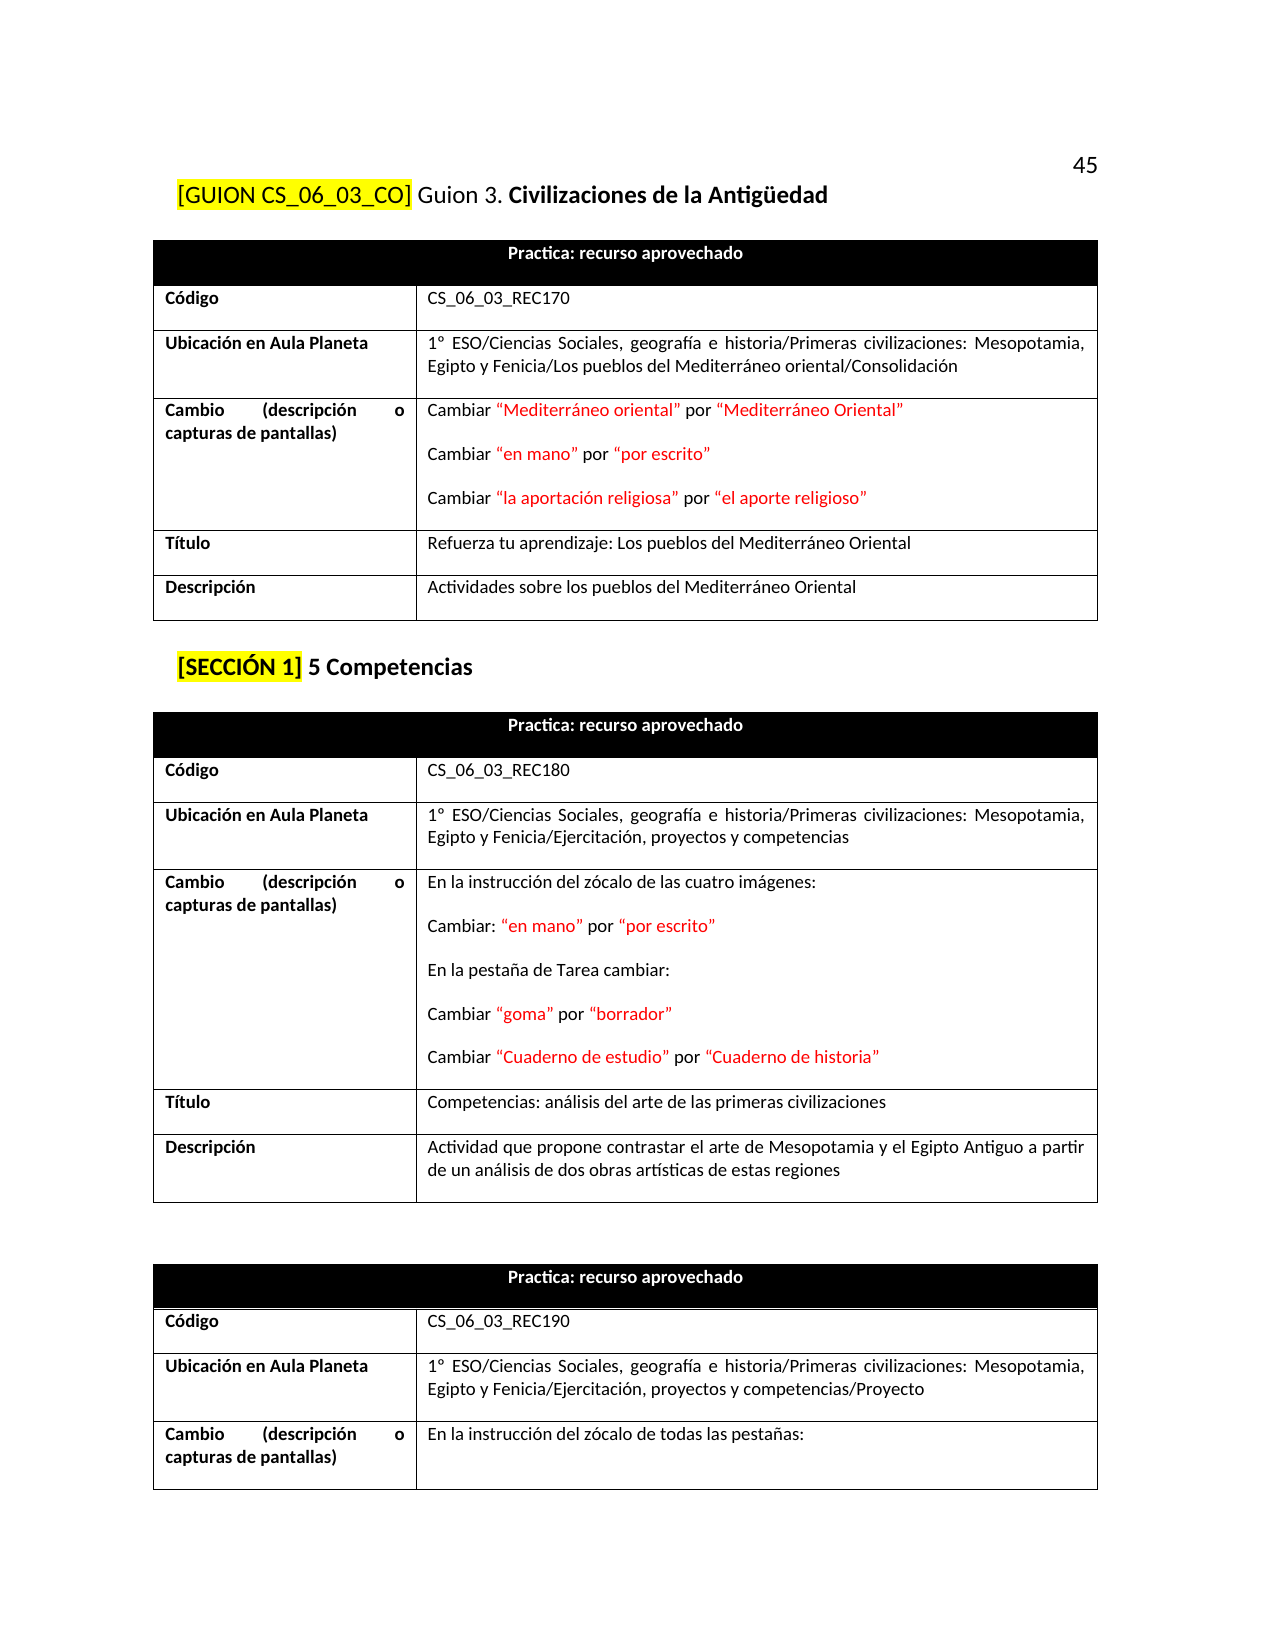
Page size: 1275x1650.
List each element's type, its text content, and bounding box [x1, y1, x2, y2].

table_cell Competencias: análisis del arte de las primeras civilizaciones [417, 1090, 1097, 1134]
table_cell Código [154, 1310, 416, 1353]
table_cell Código [154, 758, 416, 802]
table_cell CS_06_03_REC190 [417, 1310, 1097, 1353]
table_cell Cambio (descripción o capturas de pantallas) [154, 870, 416, 1089]
table_cell Actividades sobre los pueblos del Mediterráneo Oriental [417, 576, 1097, 619]
table_cell 1º ESO/Ciencias Sociales, geografía e historia/Primeras civilizaciones: Mesopotamia, Egipto y Fenicia/Ejercitación, proyectos y competencias/Proyecto [417, 1354, 1097, 1421]
table_cell Título [154, 531, 416, 575]
table_cell 1º ESO/Ciencias Sociales, geografía e historia/Primeras civilizaciones: Mesopotamia, Egipto y Fenicia/Los pueblos del Mediterráneo oriental/Consolidación [417, 331, 1097, 398]
table_cell Ubicación en Aula Planeta [154, 331, 416, 398]
table_cell Cambio (descripción o capturas de pantallas) [154, 399, 416, 530]
table_cell 1º ESO/Ciencias Sociales, geografía e historia/Primeras civilizaciones: Mesopotamia, Egipto y Fenicia/Ejercitación, proyectos y competencias [417, 803, 1097, 869]
text [SECCIÓN 1] 5 Competencias [302, 651, 1098, 682]
table_cell CS_06_03_REC180 [417, 758, 1097, 802]
table_cell Descripción [154, 576, 416, 619]
table_cell En la instrucción del zócalo de las cuatro imágenes: Cambiar: “en mano” por “por escrito” En la pestaña de Tarea cambiar: Cambiar “goma” por “borrador” Cambiar “Cuaderno de estudio” por “Cuaderno de historia” [417, 870, 1097, 1089]
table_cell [154, 1422, 416, 1489]
table_cell Ubicación en Aula Planeta [154, 803, 416, 869]
table_cell Ubicación en Aula Planeta [154, 1354, 416, 1421]
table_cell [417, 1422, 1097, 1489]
table_header Practica: recurso aprovechado [154, 713, 1097, 757]
table_cell CS_06_03_REC170 [417, 286, 1097, 330]
table_cell Descripción [154, 1135, 416, 1202]
table_cell Código [154, 286, 416, 330]
table_cell Cambiar “Mediterráneo oriental” por “Mediterráneo Oriental” Cambiar “en mano” por “por escrito” Cambiar “la aportación religiosa” por “el aporte religioso” [417, 399, 1097, 530]
table_header Practica: recurso aprovechado [154, 1265, 1097, 1308]
table_cell Actividad que propone contrastar el arte de Mesopotamia y el Egipto Antiguo a partir de un análisis de dos obras artísticas de estas regiones [417, 1135, 1097, 1202]
table_header Practica: recurso aprovechado [154, 241, 1097, 285]
table_cell Refuerza tu aprendizaje: Los pueblos del Mediterráneo Oriental [417, 531, 1097, 575]
table_cell Título [154, 1090, 416, 1134]
